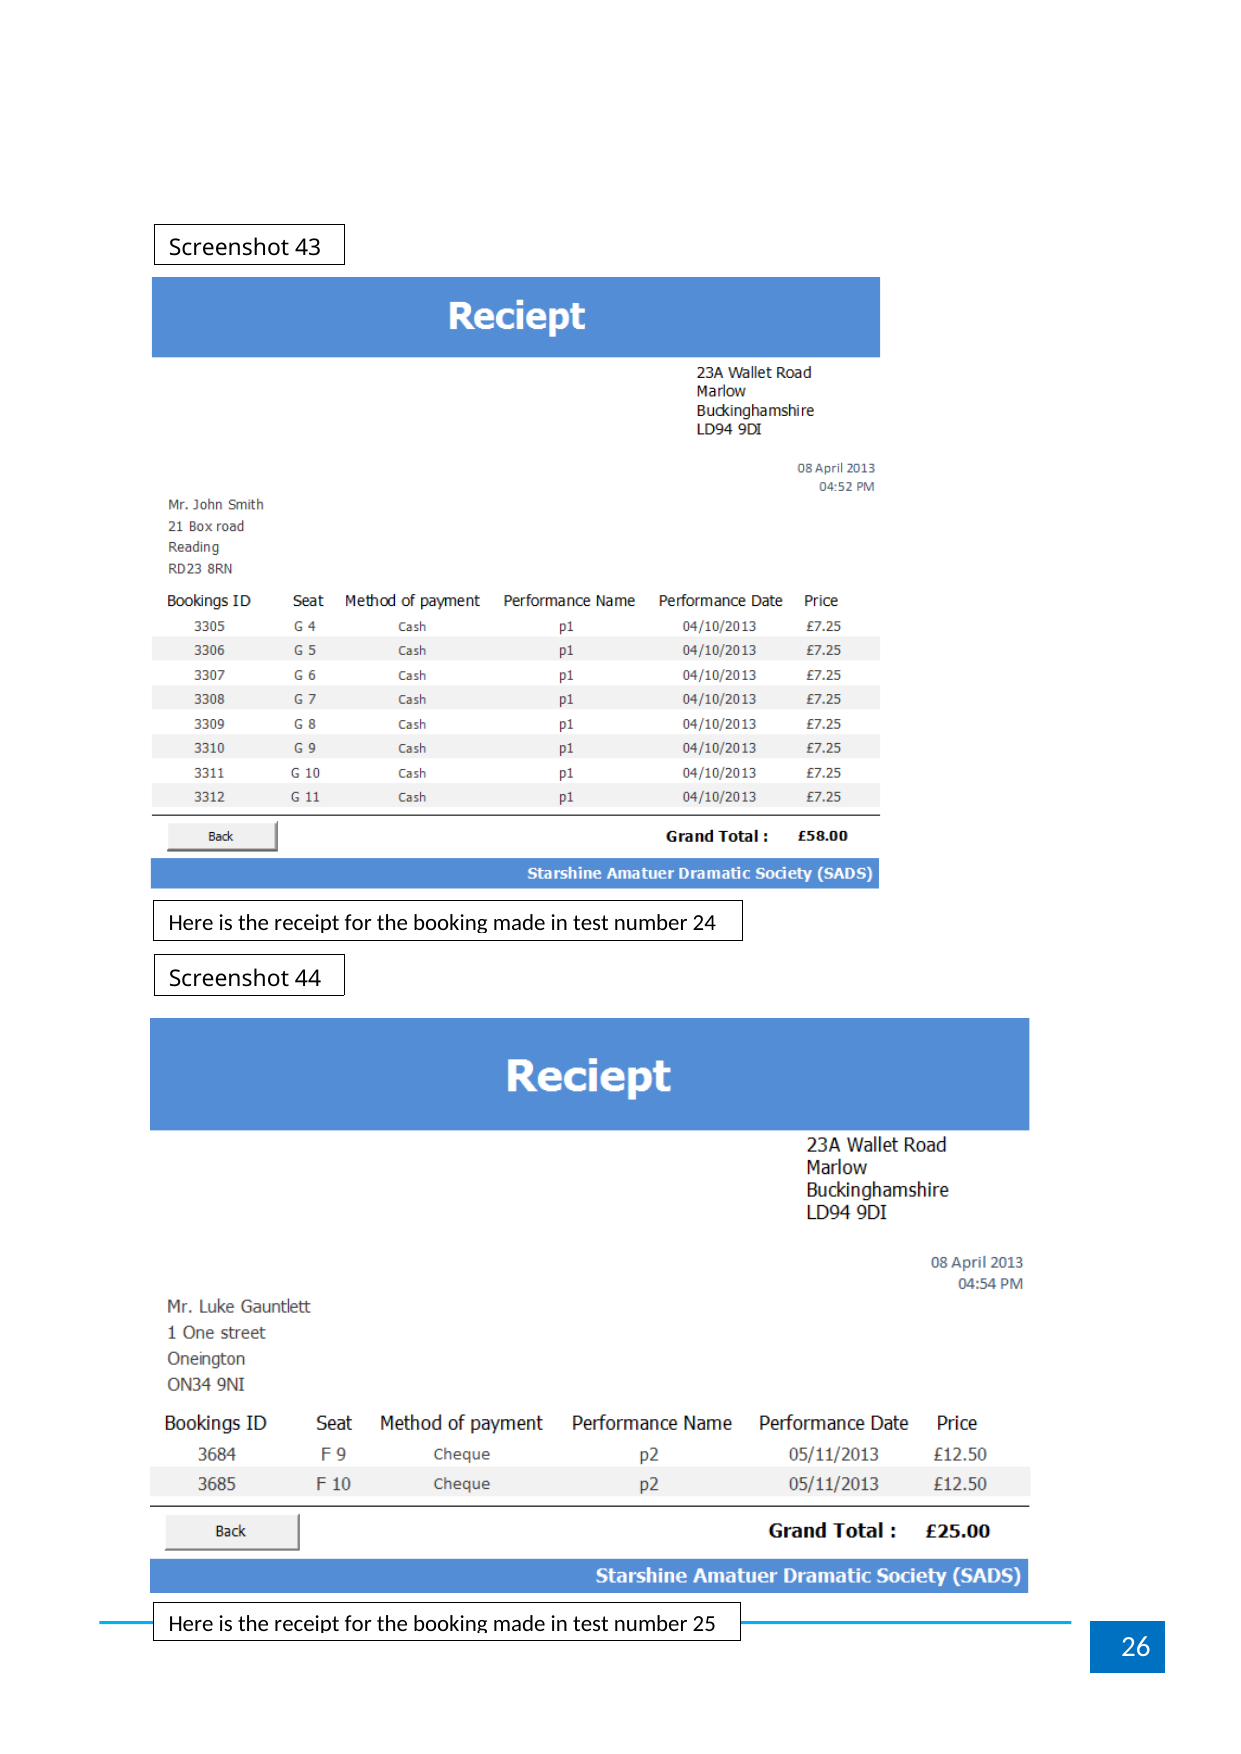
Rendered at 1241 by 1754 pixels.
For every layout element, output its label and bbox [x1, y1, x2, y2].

picture [150, 1018, 1038, 1593]
picture [150, 277, 895, 889]
